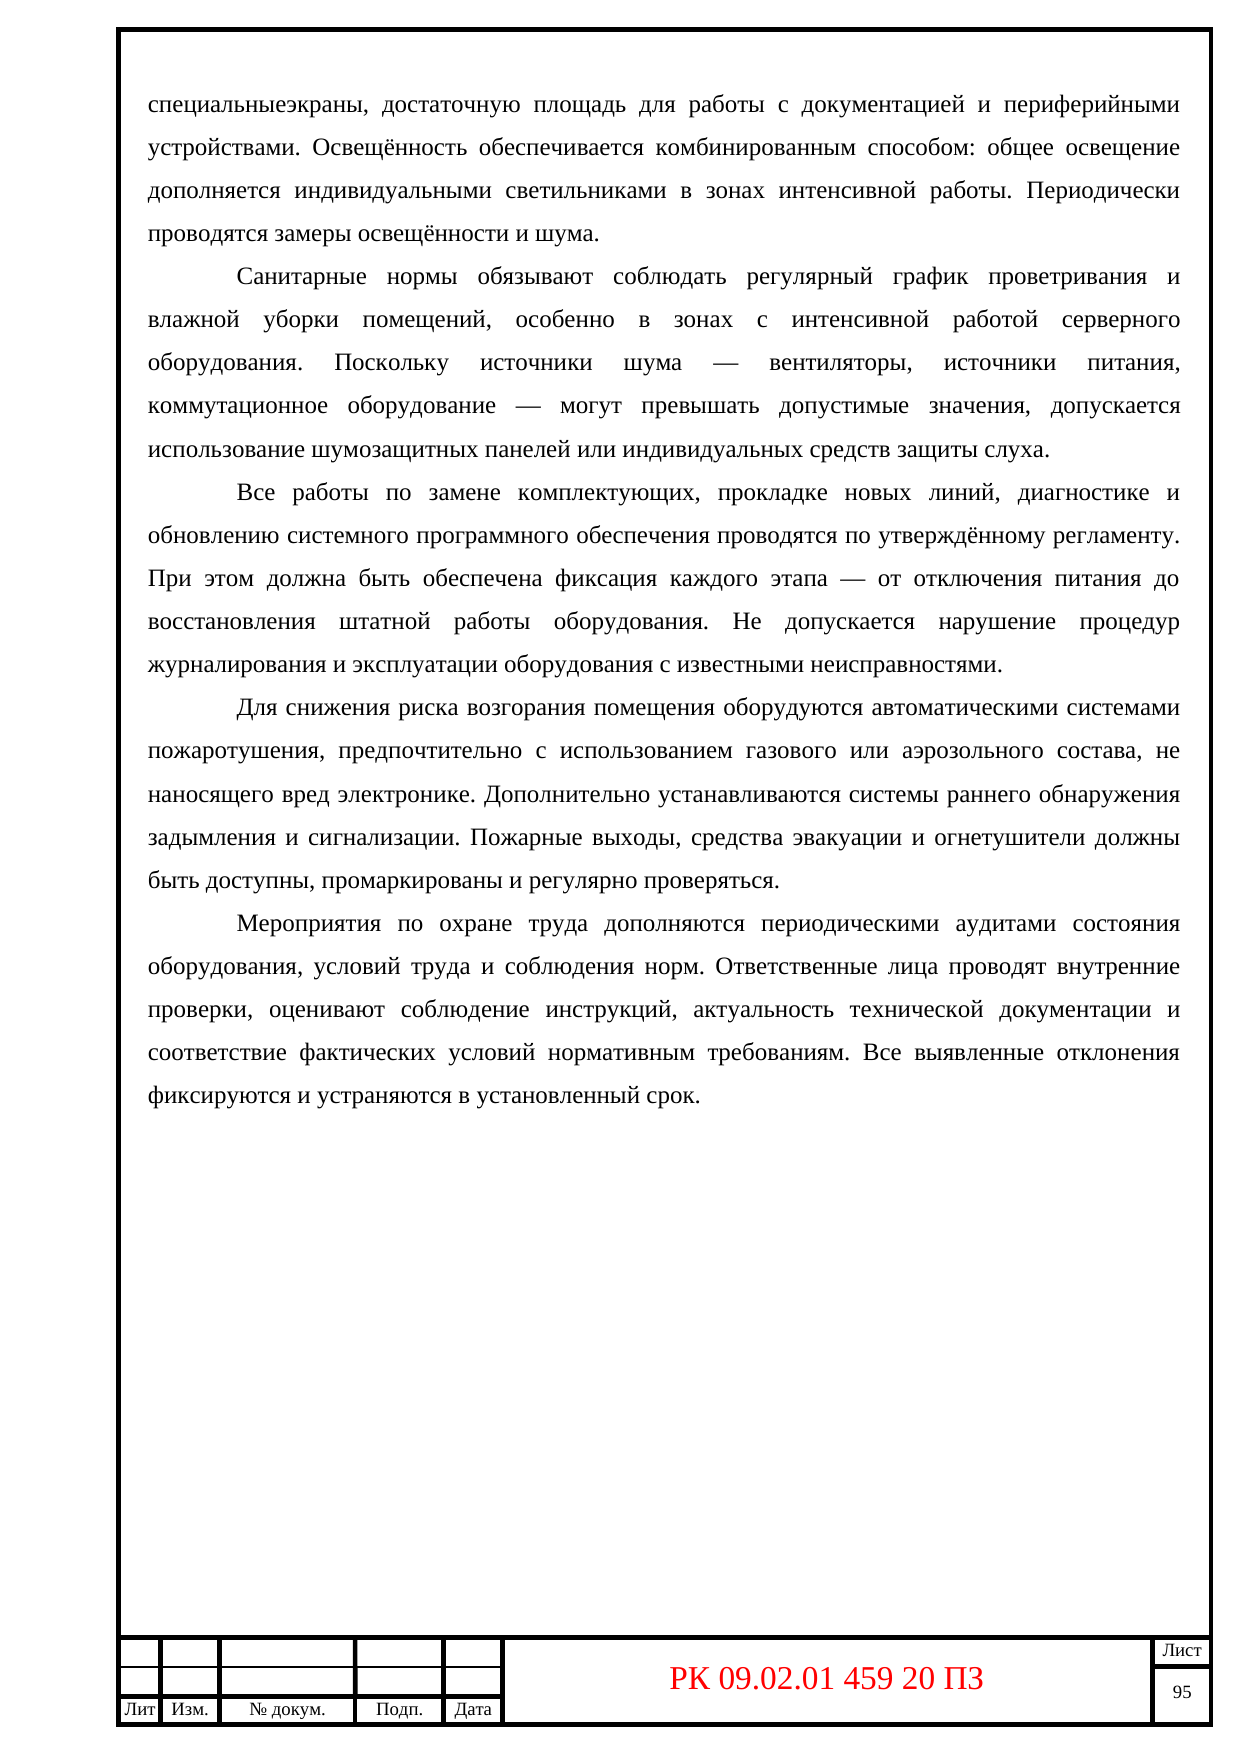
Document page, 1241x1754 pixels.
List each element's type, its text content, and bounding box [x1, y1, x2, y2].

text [148, 89, 1181, 247]
text Все работы по замене комплектующих, прокладке новых линий, диагностике и обновлению системного программного обеспечения проводятся по утверждённому регламенту. При этом должна быть обеспечена фиксация каждого этапа — от отключения питания до восстановления штатной работы оборудования. Не допускается нарушение процедур журналирования и эксплуатации оборудования с известными неисправностями. [148, 477, 1181, 678]
text Для снижения риска возгорания помещения оборудуются автоматическими системами пожаротушения, предпочтительно с использованием газового или аэрозольного состава, не наносящего вред электронике. Дополнительно устанавливаются системы раннего обнаружения задымления и сигнализации. Пожарные выходы, средства эвакуации и огнетушители должны быть доступны, промаркированы и регулярно проверяться. [148, 692, 1181, 894]
text Санитарные нормы обязывают соблюдать регулярный график проветривания и влажной уборки помещений, особенно в зонах с интенсивной работой серверного оборудования. Поскольку источники шума — вентиляторы, источники питания, коммутационное оборудование — могут превышать допустимые значения, допускается использование шумозащитных панелей или индивидуальных средств защиты слуха. [148, 261, 1181, 462]
text Мероприятия по охране труда дополняются периодическими аудитами состояния оборудования, условий труда и соблюдения норм. Ответственные лица проводят внутренние проверки, оценивают соблюдение инструкций, актуальность технической документации и соответствие фактических условий нормативным требованиям. Все выявленные отклонения фиксируются и устраняются в установленный срок. [148, 908, 1181, 1109]
